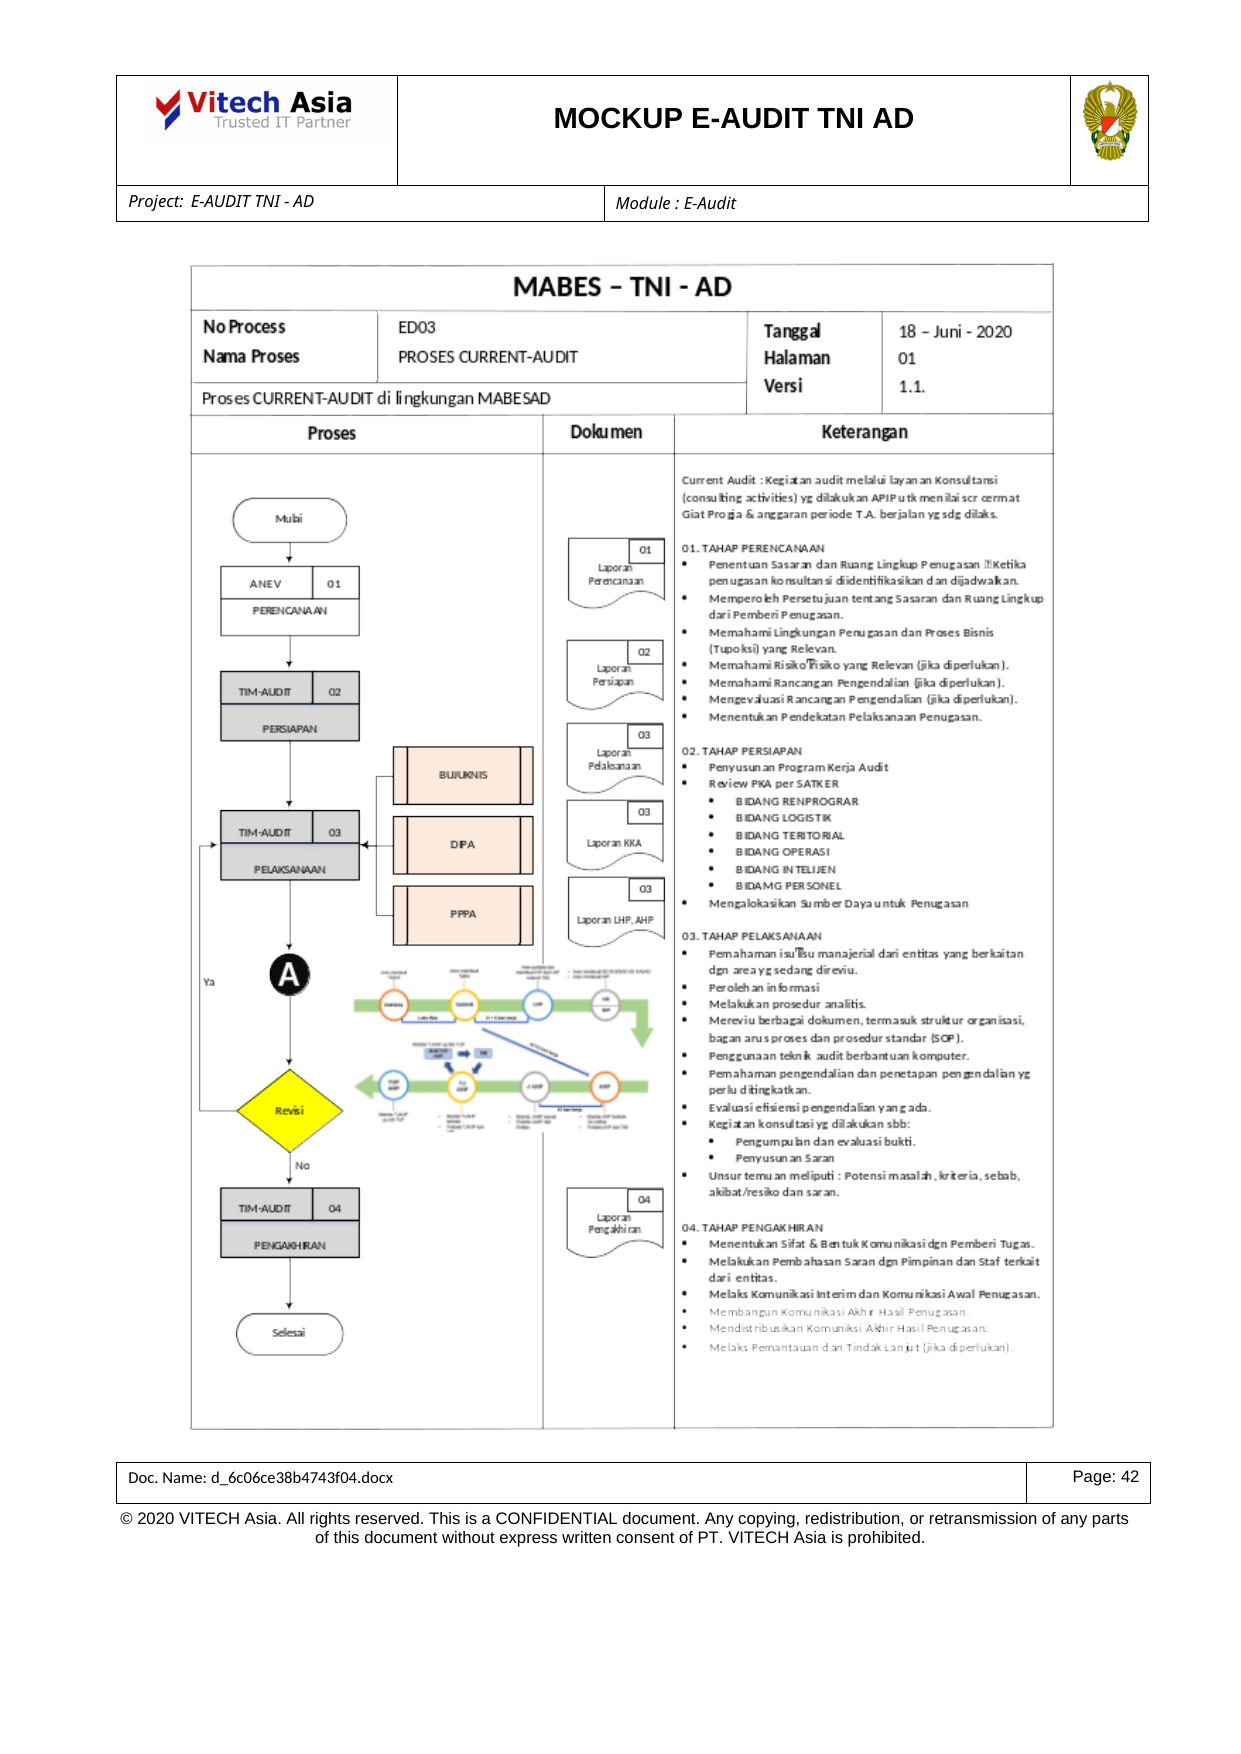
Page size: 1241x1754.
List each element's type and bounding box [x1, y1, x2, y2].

picture [139, 76, 395, 147]
picture [1075, 77, 1144, 164]
